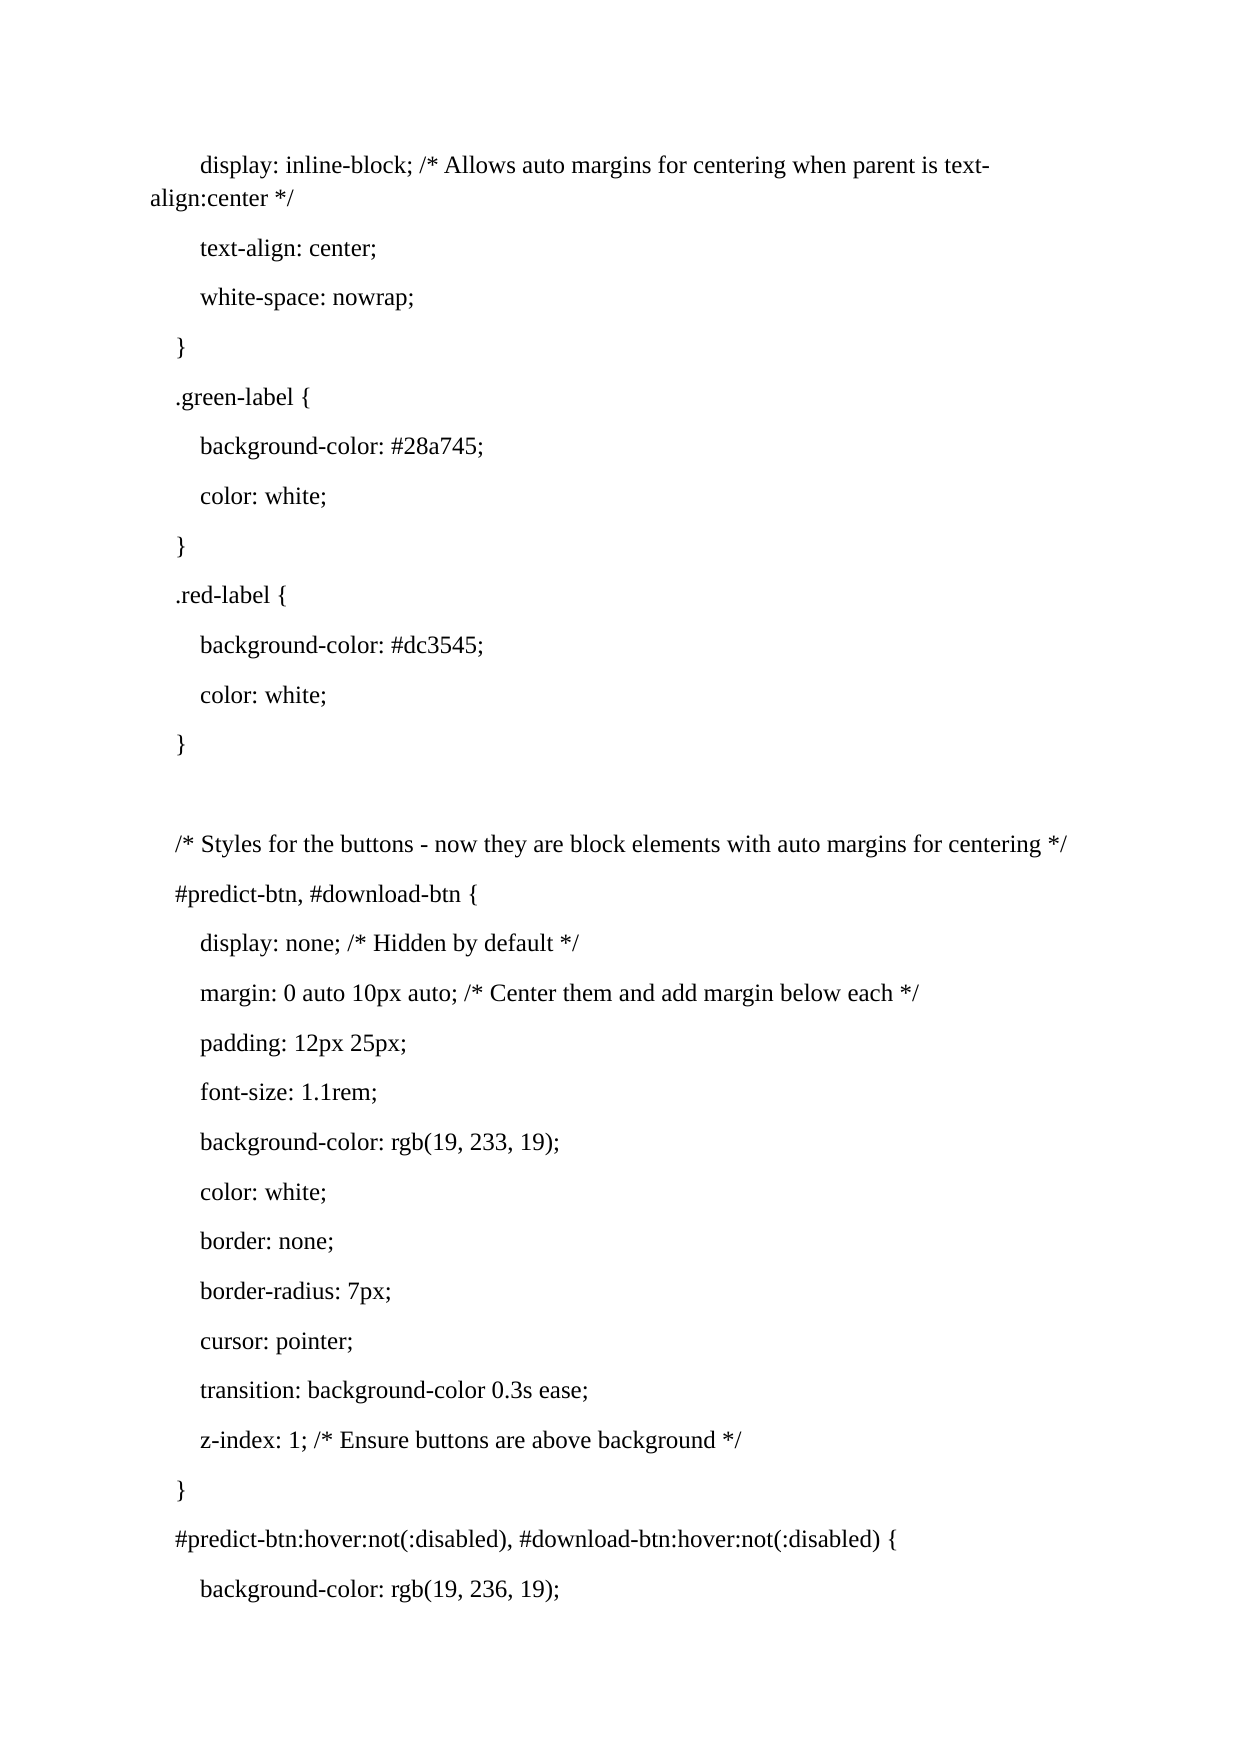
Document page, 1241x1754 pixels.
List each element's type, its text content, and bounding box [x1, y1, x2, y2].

text border: none; [150, 1226, 1090, 1255]
text background-color: #dc3545; [150, 630, 1090, 659]
text } [150, 332, 1090, 361]
text /* Styles for the buttons - now they are block elements with auto margins for centering */ [150, 829, 1090, 858]
text #predict-btn, #download-btn { [150, 879, 1090, 907]
text margin: 0 auto 10px auto; /* Center them and add margin below each */ [150, 978, 1090, 1007]
text display: inline-block; /* Allows auto margins for centering when parent is text-align:center */ [150, 150, 1090, 212]
text } [150, 531, 1090, 559]
text white-space: nowrap; [150, 282, 1090, 311]
text background-color: rgb(19, 233, 19); [150, 1127, 1090, 1156]
text text-align: center; [150, 233, 1090, 261]
text color: white; [150, 481, 1090, 510]
text background-color: rgb(19, 236, 19); [150, 1574, 1090, 1603]
text .red-label { [150, 581, 1090, 609]
text color: white; [150, 1177, 1090, 1206]
text #predict-btn:hover:not(:disabled), #download-btn:hover:not(:disabled) { [150, 1524, 1090, 1553]
text border-radius: 7px; [150, 1276, 1090, 1305]
text } [150, 729, 1090, 758]
text display: none; /* Hidden by default */ [150, 928, 1090, 957]
text .green-label { [150, 382, 1090, 411]
text } [150, 1475, 1090, 1504]
text cursor: pointer; [150, 1326, 1090, 1354]
text background-color: #28a745; [150, 431, 1090, 460]
text font-size: 1.1rem; [150, 1077, 1090, 1106]
text z-index: 1; /* Ensure buttons are above background */ [150, 1425, 1090, 1454]
text transition: background-color 0.3s ease; [150, 1376, 1090, 1404]
text color: white; [150, 680, 1090, 709]
text padding: 12px 25px; [150, 1028, 1090, 1056]
